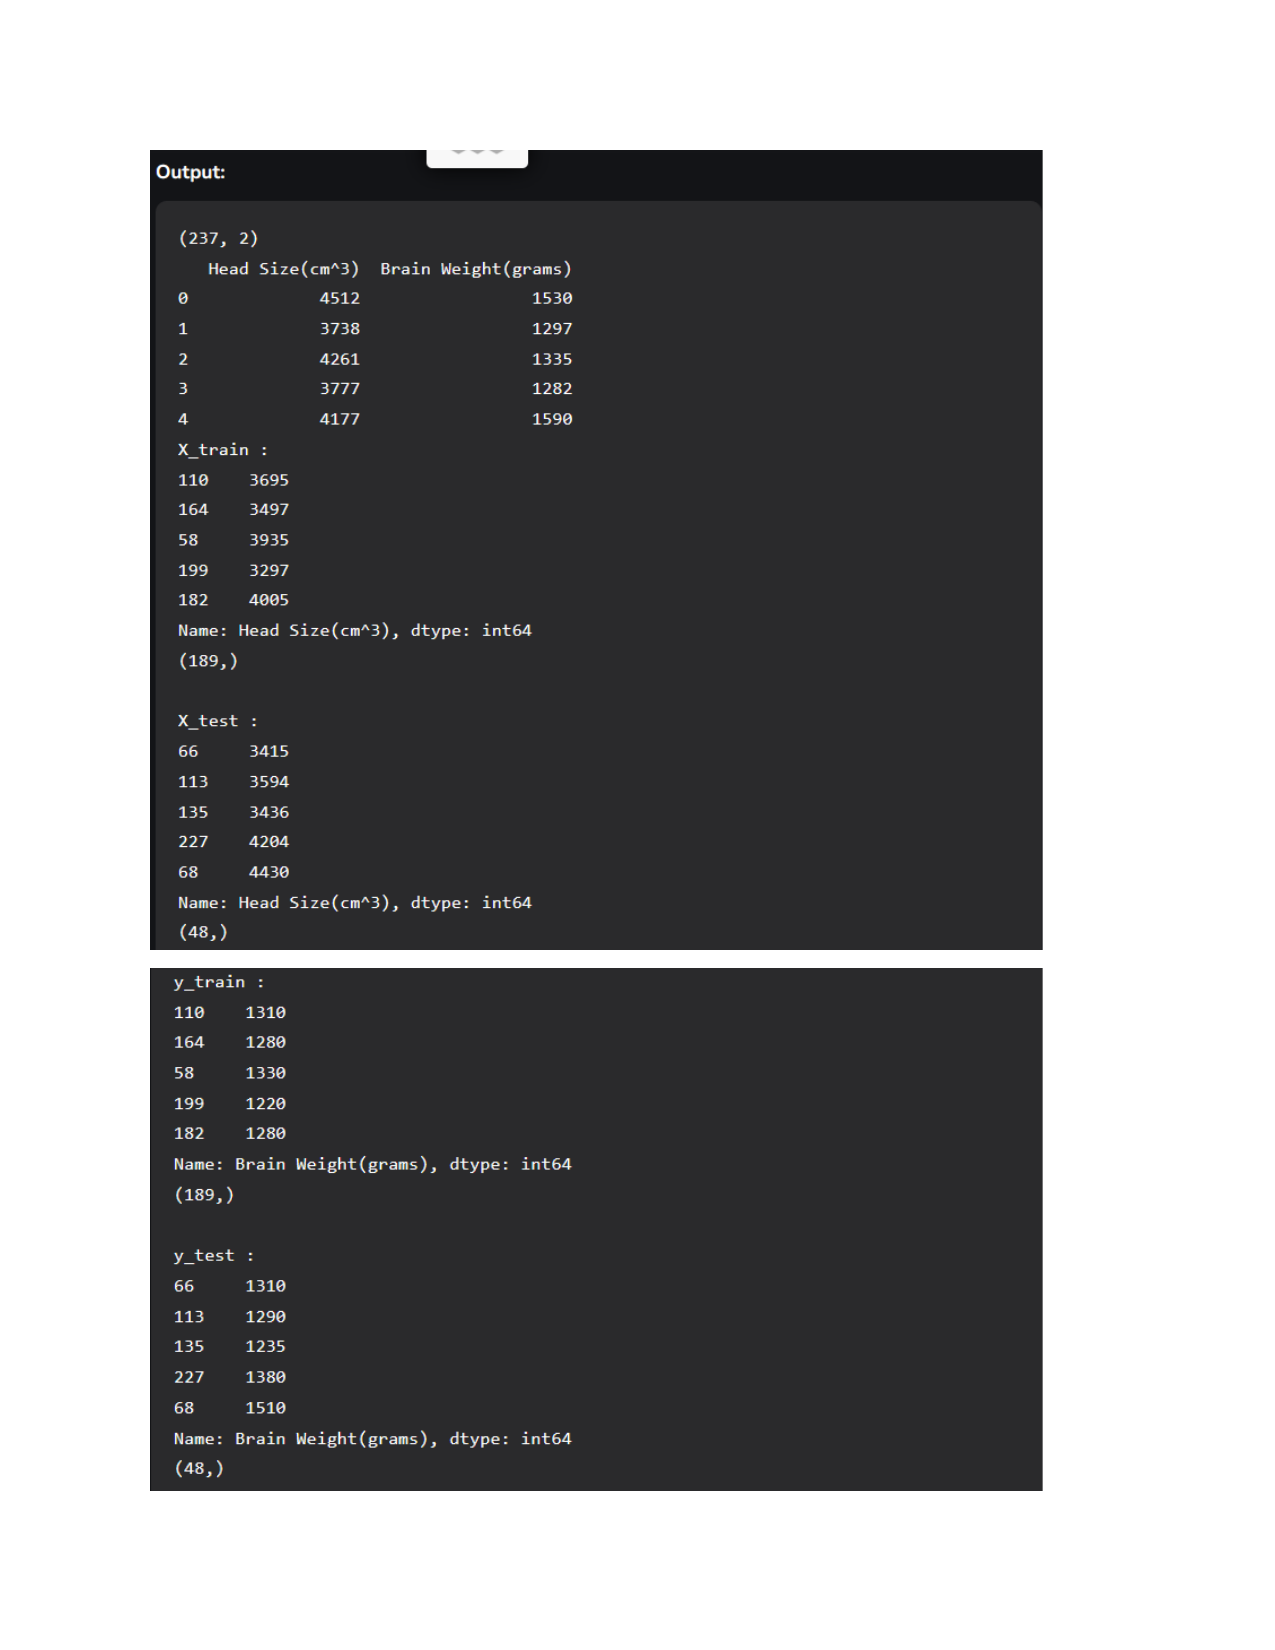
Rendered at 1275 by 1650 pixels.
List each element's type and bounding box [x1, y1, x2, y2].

picture [150, 150, 1043, 950]
picture [150, 968, 1043, 1491]
